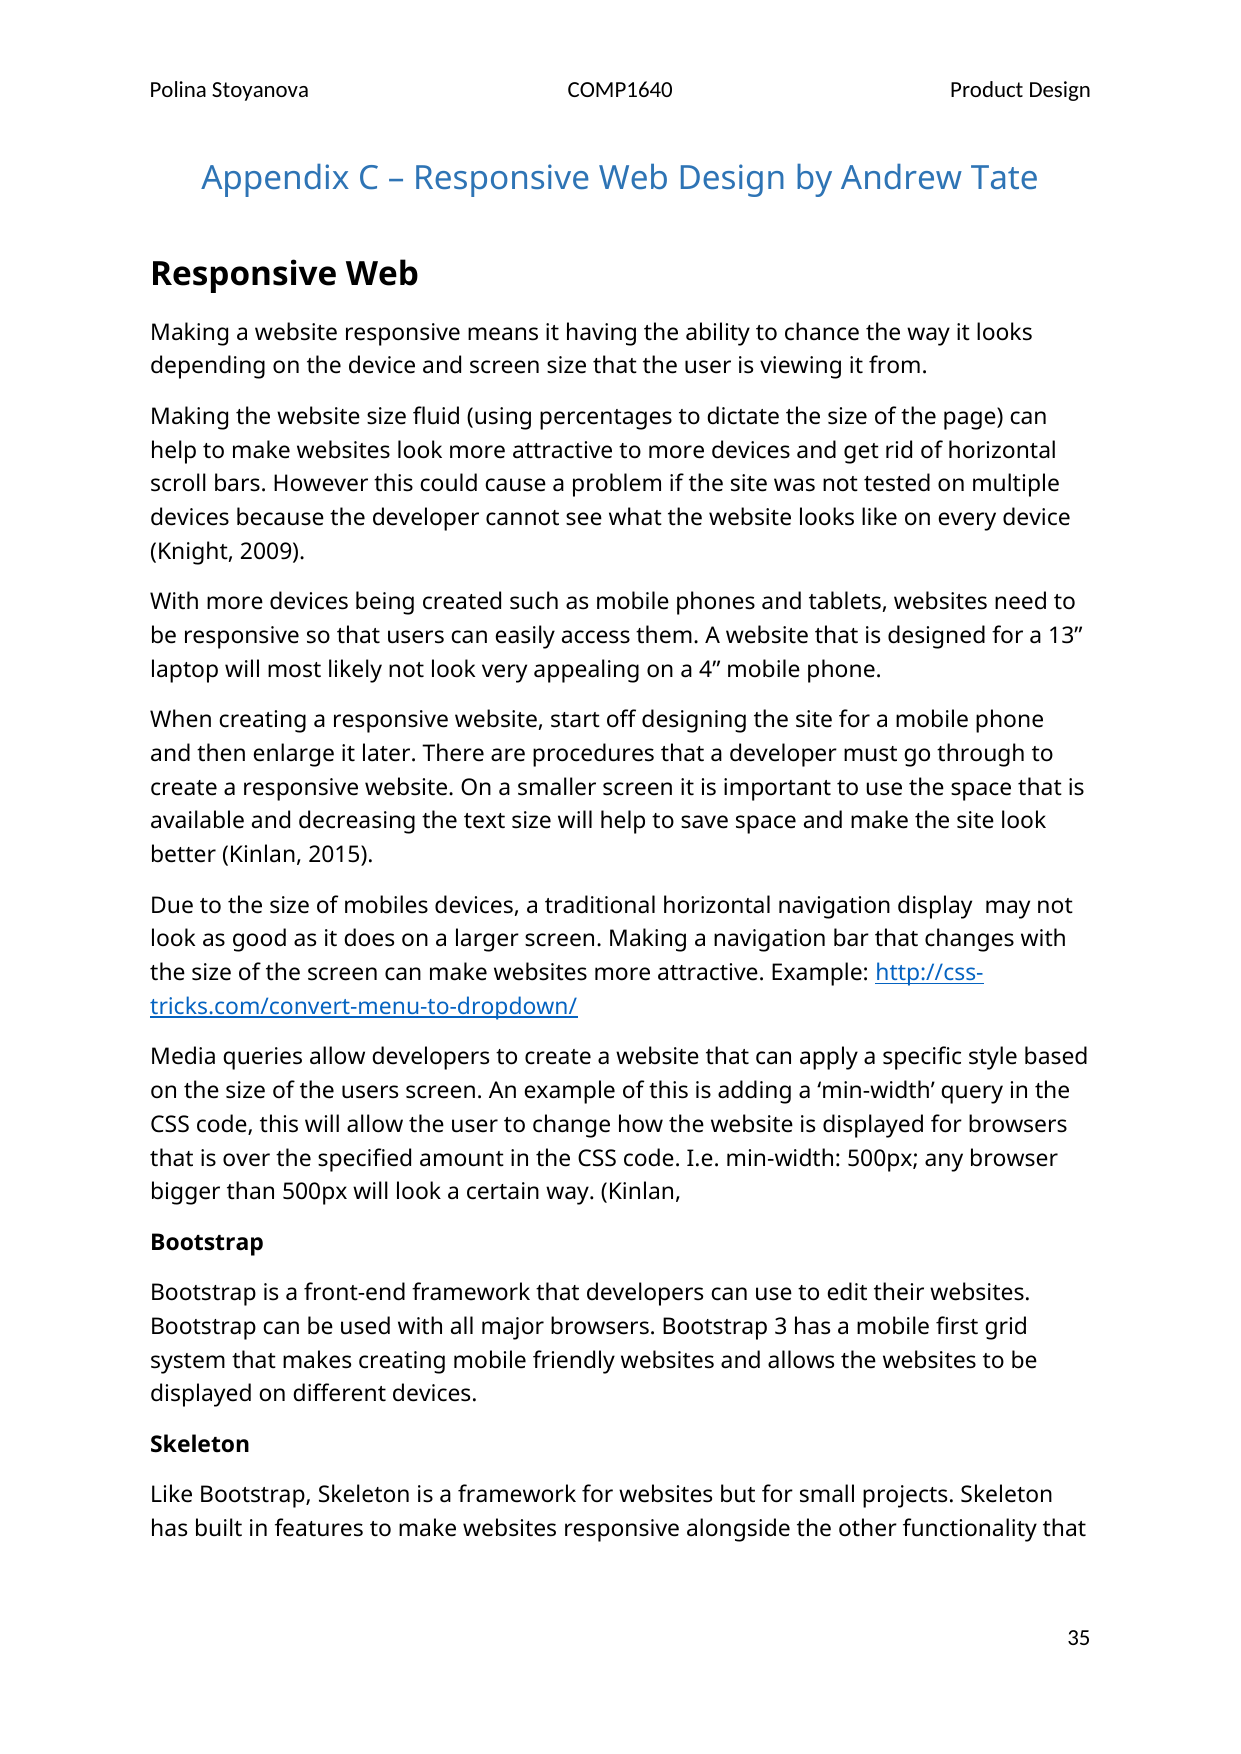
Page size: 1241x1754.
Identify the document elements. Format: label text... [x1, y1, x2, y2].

text Making the website size fluid (using percentages to dictate the size of the page) can help to make websites look more attractive to more devices and get rid of horizontal scroll bars. However this could cause a problem if the site was not tested on multiple devices because the developer cannot see what the website looks like on every device (Knight, 2009). [150, 400, 1090, 566]
text Media queries allow developers to create a website that can apply a specific style based on the size of the users screen. An example of this is adding a ‘min-width’ query in the CSS code, this will allow the user to change how the website is displayed for browsers that is over the specified amount in the CSS code. I.e. min-width: 500px; any browser bigger than 500px will look a certain way. (Kinlan, [150, 1040, 1090, 1206]
text With more devices being created such as mobile phones and tablets, websites need to be responsive so that users can easily access them. A website that is designed for a 13” laptop will most likely not look very appealing on a 4” mobile phone. [150, 585, 1090, 684]
text Skeleton [150, 1428, 1090, 1459]
text Due to the size of mobiles devices, a traditional horizontal navigation display may not look as good as it does on a larger screen. Making a navigation bar that changes with the size of the screen can make websites more attractive. Example: http://css-tricks.com/convert-menu-to-dropdown/ [150, 888, 1090, 1021]
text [150, 1478, 1090, 1543]
text When creating a responsive website, start off designing the site for a mobile phone and then enlarge it later. There are procedures that a developer must go through to create a responsive website. On a smaller screen it is important to use the space that is available and decreasing the text size will help to save space and make the site look better (Kinlan, 2015). [150, 703, 1090, 869]
text Responsive Web [150, 250, 1090, 295]
text Bootstrap is a front-end framework that developers can use to edit their websites. Bootstrap can be used with all major browsers. Bootstrap 3 has a mobile first grid system that makes creating mobile friendly websites and allows the websites to be displayed on different devices. [150, 1276, 1090, 1408]
text Bootstrap [150, 1226, 1090, 1257]
subtitle Appendix C – Responsive Web Design by Andrew Tate [150, 154, 1090, 199]
text Making a website responsive means it having the ability to chance the way it looks depending on the device and screen size that the user is viewing it from. [150, 316, 1090, 381]
